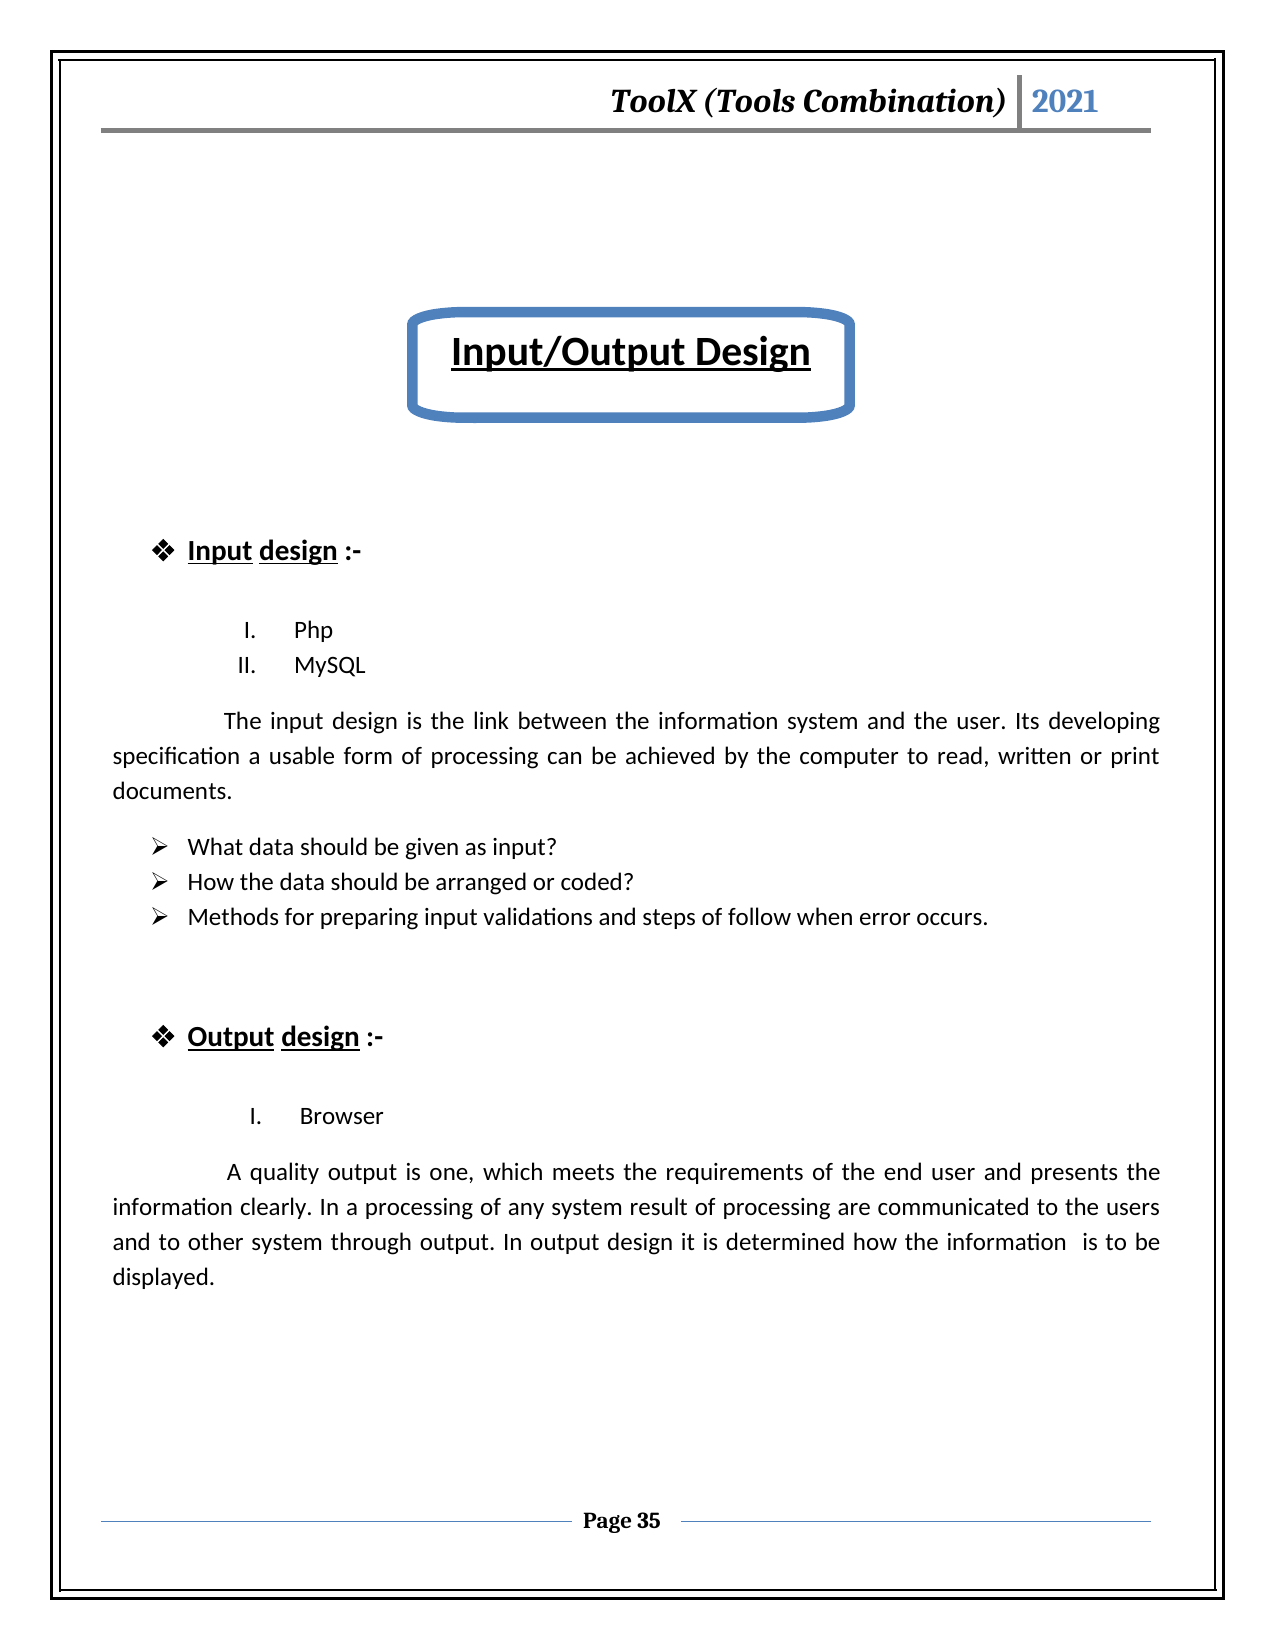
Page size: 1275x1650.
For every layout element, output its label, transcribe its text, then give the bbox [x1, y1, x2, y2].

list Php [256, 614, 1162, 644]
list MySQL [256, 649, 1162, 679]
list How the data should be arranged or coded? [150, 866, 1162, 896]
list Browser [262, 1100, 1162, 1131]
text A quality output is one, which meets the requirements of the end user and presents the information clearly. In a processing of any system result of processing are communicated to the users and to other system through output. In output design it is determined how the information is to be displayed. [112, 1156, 1162, 1292]
list Output design :- [150, 1018, 1162, 1054]
list Methods for preparing input validations and steps of follow when error occurs. [150, 901, 1162, 931]
list What data should be given as input? [150, 831, 1162, 861]
text The input design is the link between the information system and the user. Its developing specification a usable form of processing can be achieved by the computer to read, written or print documents. [112, 705, 1162, 805]
list Input design :- [150, 532, 1162, 568]
